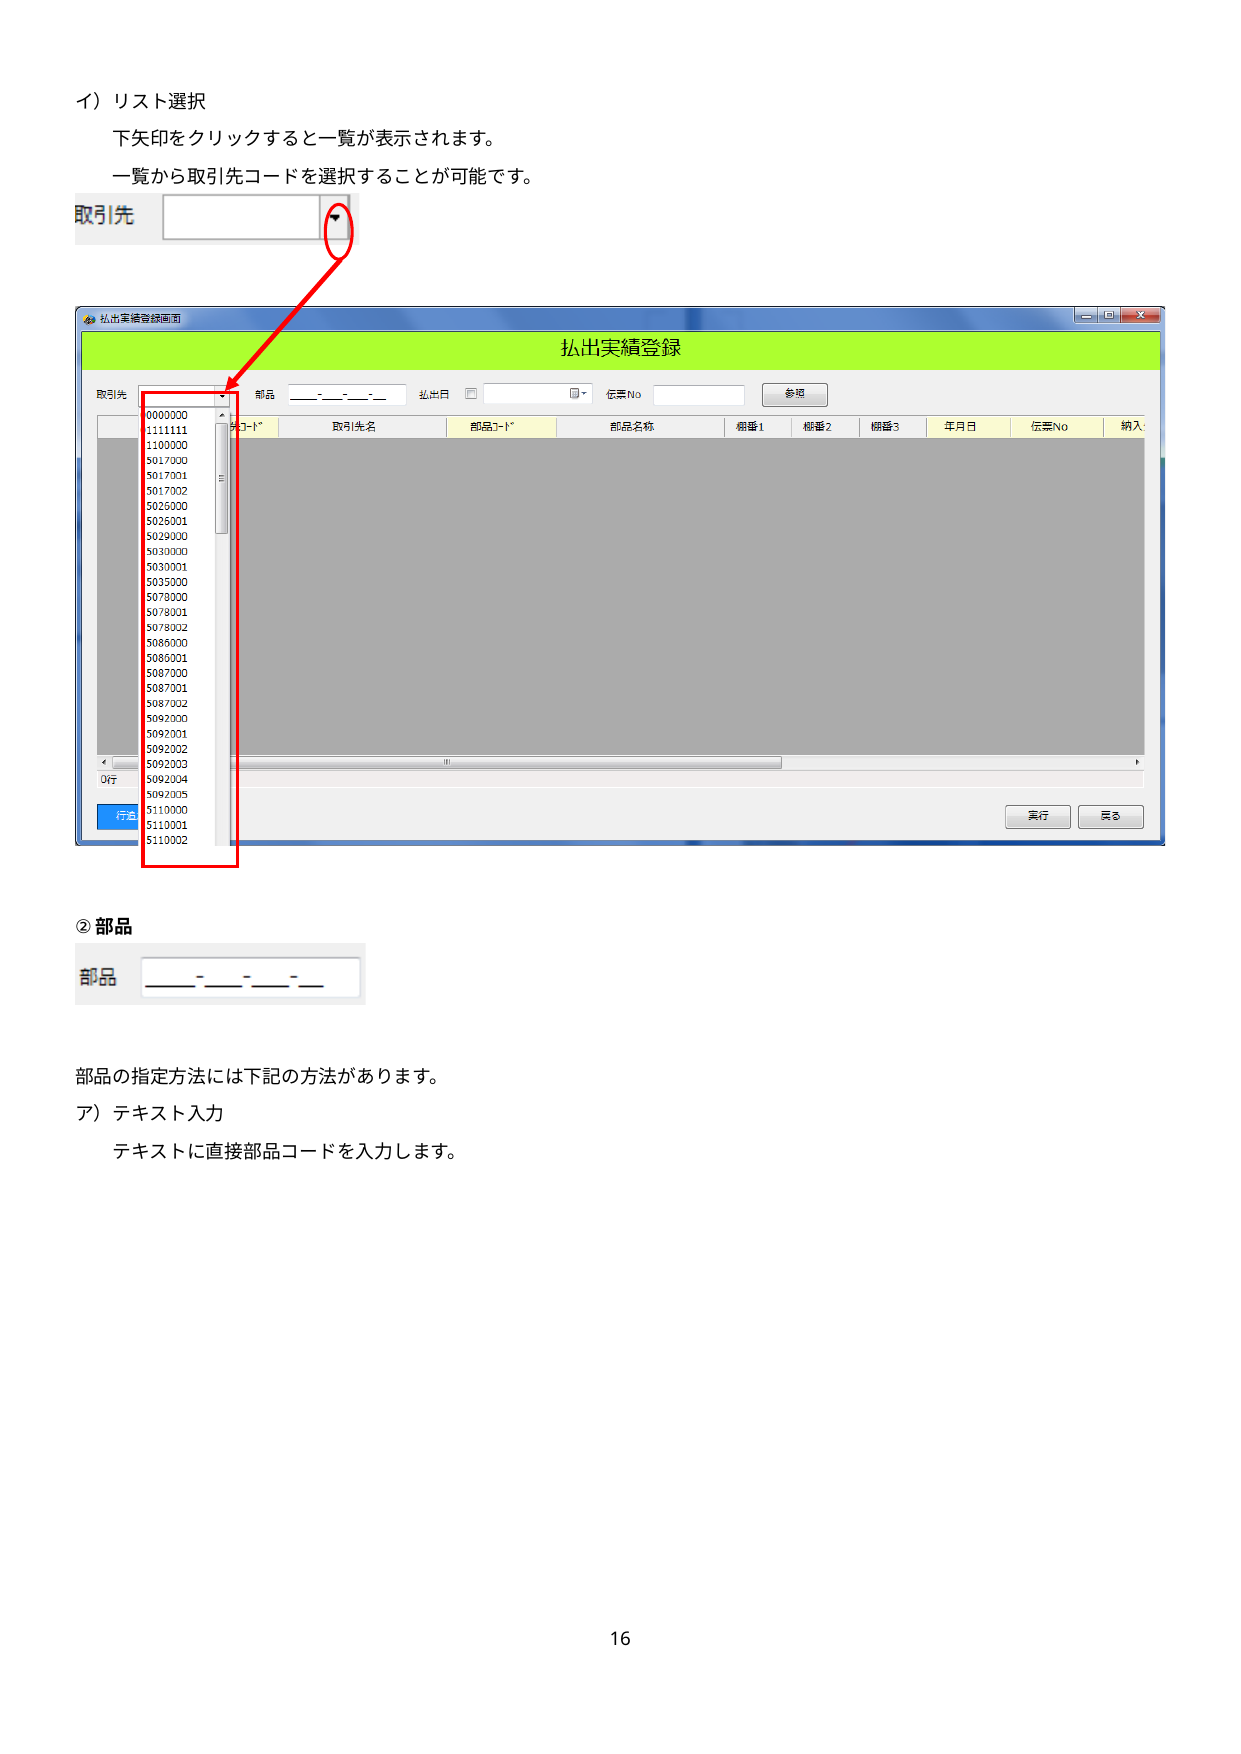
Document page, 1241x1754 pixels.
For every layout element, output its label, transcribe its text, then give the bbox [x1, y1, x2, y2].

text ア）テキスト入力 [75, 1094, 1165, 1131]
picture [75, 943, 366, 1005]
picture [75, 193, 360, 245]
picture [228, 306, 1166, 846]
text イ）リスト選択 [75, 81, 1165, 119]
picture [75, 306, 295, 846]
picture [327, 207, 350, 245]
text 下矢印をクリックすると一覧が表示されます。 [75, 119, 1165, 156]
text 部品の指定方法には下記の方法があります。 [75, 1056, 1165, 1094]
picture [145, 394, 236, 846]
text 一覧から取引先コードを選択することが可能です。 [75, 156, 1165, 194]
text ②部品 [75, 906, 1165, 944]
text テキストに直接部品コードを入力します。 [75, 1131, 1165, 1169]
